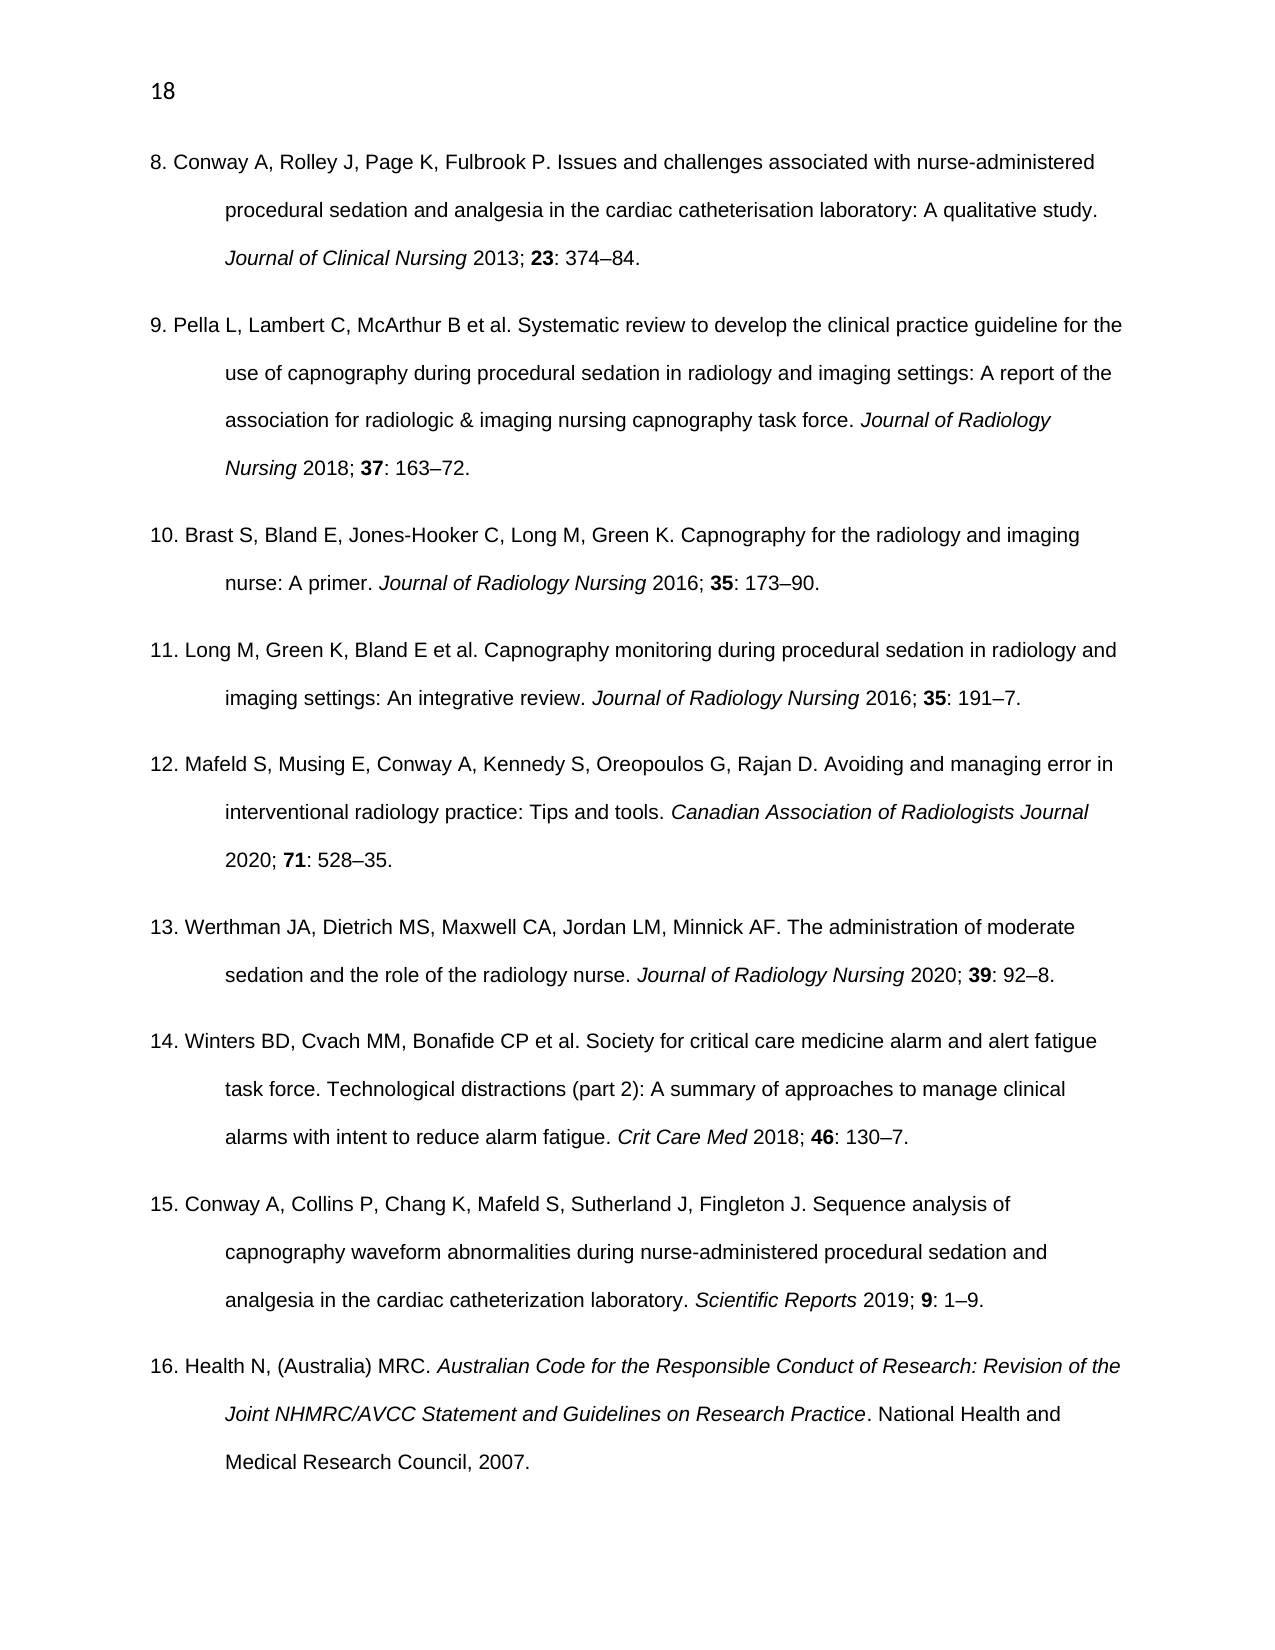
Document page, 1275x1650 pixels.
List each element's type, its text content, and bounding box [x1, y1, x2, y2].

text 8. Conway A, Rolley J, Page K, Fulbrook P. Issues and challenges associated with nurse-administered procedural sedation and analgesia in the cardiac catheterisation laboratory: A qualitative study. Journal of Clinical Nursing 2013; 23: 374–84. [150, 150, 1125, 270]
text 14. Winters BD, Cvach MM, Bonafide CP et al. Society for critical care medicine alarm and alert fatigue task force. Technological distractions (part 2): A summary of approaches to manage clinical alarms with intent to reduce alarm fatigue. Crit Care Med 2018; 46: 130–7. [150, 1029, 1125, 1149]
text 15. Conway A, Collins P, Chang K, Mafeld S, Sutherland J, Fingleton J. Sequence analysis of capnography waveform abnormalities during nurse-administered procedural sedation and analgesia in the cardiac catheterization laboratory. Scientific Reports 2019; 9: 1–9. [150, 1192, 1125, 1311]
text 10. Brast S, Bland E, Jones-Hooker C, Long M, Green K. Capnography for the radiology and imaging nurse: A primer. Journal of Radiology Nursing 2016; 35: 173–90. [150, 523, 1125, 595]
text 9. Pella L, Lambert C, McArthur B et al. Systematic review to develop the clinical practice guideline for the use of capnography during procedural sedation in radiology and imaging settings: A report of the association for radiologic & imaging nursing capnography task force. Journal of Radiology Nursing 2018; 37: 163–72. [150, 312, 1125, 480]
text 16. Health N, (Australia) MRC. Australian Code for the Responsible Conduct of Research: Revision of the Joint NHMRC/AVCC Statement and Guidelines on Research Practice. National Health and Medical Research Council, 2007. [150, 1354, 1125, 1474]
text 13. Werthman JA, Dietrich MS, Maxwell CA, Jordan LM, Minnick AF. The administration of moderate sedation and the role of the radiology nurse. Journal of Radiology Nursing 2020; 39: 92–8. [150, 914, 1125, 986]
text 11. Long M, Green K, Bland E et al. Capnography monitoring during procedural sedation in radiology and imaging settings: An integrative review. Journal of Radiology Nursing 2016; 35: 191–7. [150, 637, 1125, 709]
text 12. Mafeld S, Musing E, Conway A, Kennedy S, Oreopoulos G, Rajan D. Avoiding and managing error in interventional radiology practice: Tips and tools. Canadian Association of Radiologists Journal 2020; 71: 528–35. [150, 752, 1125, 872]
